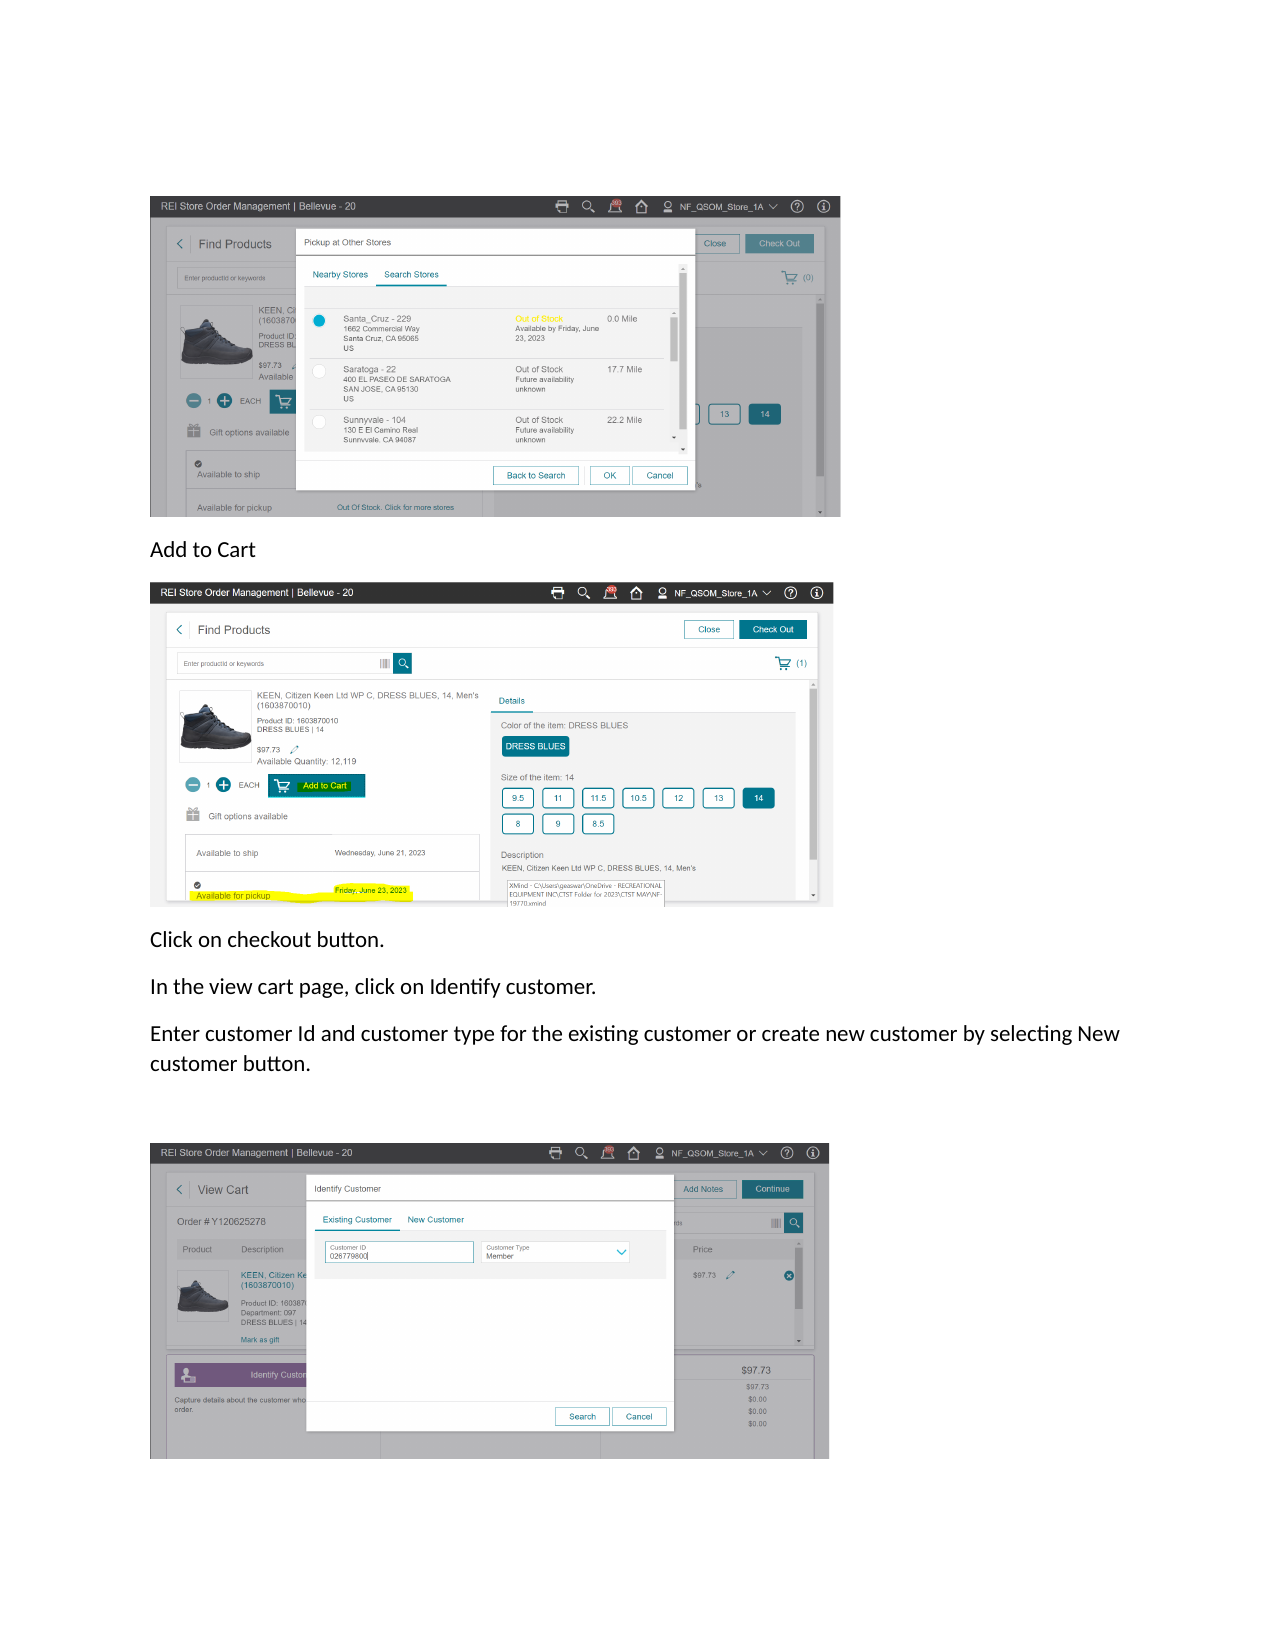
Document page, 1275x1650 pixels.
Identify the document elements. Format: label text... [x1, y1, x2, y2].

text In the view cart page, click on Identify customer. [150, 972, 1125, 1001]
picture [150, 1143, 830, 1459]
text Click on checkout button. [150, 926, 1125, 954]
picture [150, 582, 834, 907]
text Add to Cart [150, 535, 1125, 563]
text Enter customer Id and customer type for the existing customer or create new customer by selecting New customer button. [150, 1019, 1125, 1078]
picture [150, 196, 841, 517]
